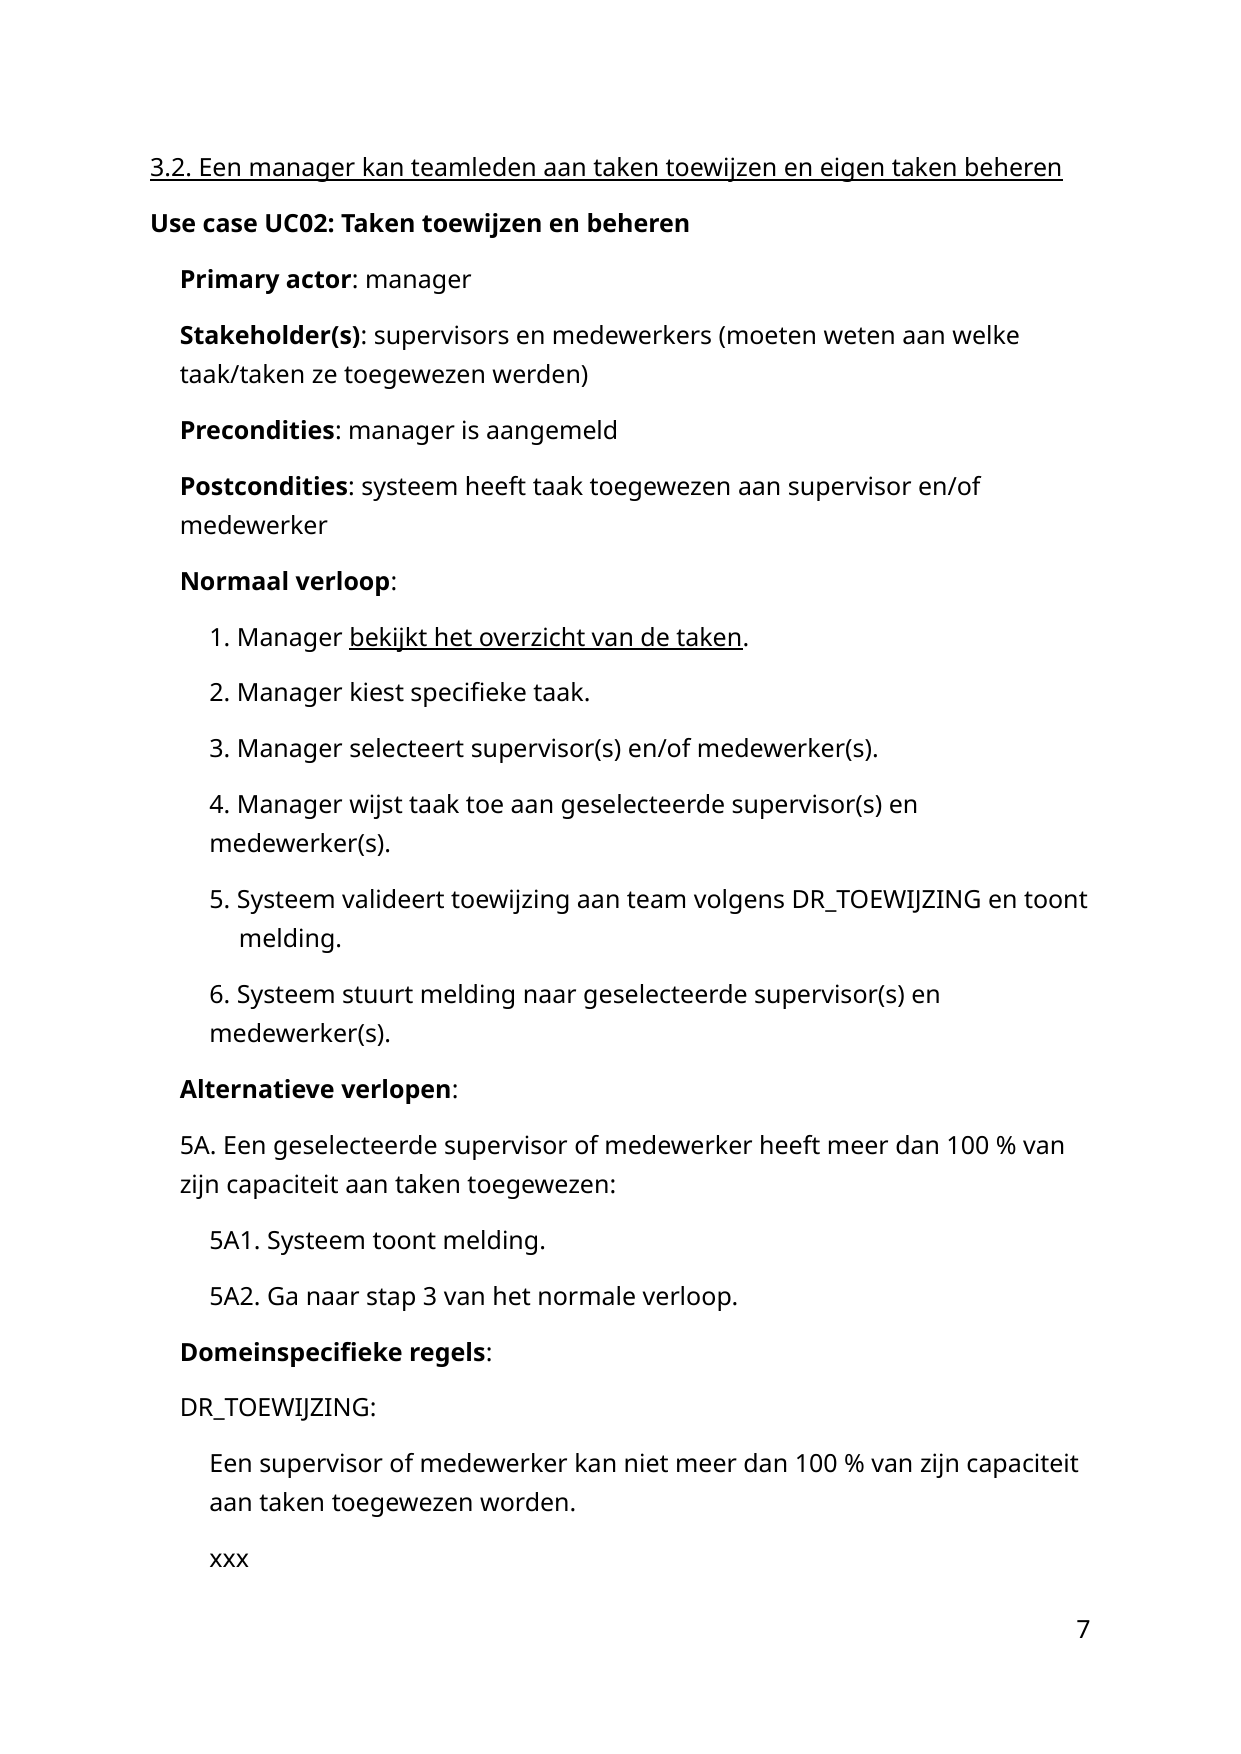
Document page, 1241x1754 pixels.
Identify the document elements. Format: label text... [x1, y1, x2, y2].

text Use case UC02: Taken toewijzen en beheren [150, 206, 1090, 240]
text 4. Manager wijst taak toe aan geselecteerde supervisor(s) en medewerker(s). [209, 787, 1090, 860]
text 5A2. Ga naar stap 3 van het normale verloop. [209, 1278, 1090, 1312]
text DR_TOEWIJZING: [179, 1390, 1090, 1424]
text 5A1. Systeem toont melding. [209, 1222, 1090, 1257]
text Precondities: manager is aangemeld [179, 412, 1090, 447]
text Domeinspecifieke regels: [179, 1334, 1090, 1368]
text Stakeholder(s): supervisors en medewerkers (moeten weten aan welke taak/taken ze toegewezen werden) [179, 317, 1090, 391]
text Postcondities: systeem heeft taak toegewezen aan supervisor en/of medewerker [179, 468, 1090, 542]
text 1. Manager bekijkt het overzicht van de taken. [209, 619, 1090, 653]
text Normaal verloop: [179, 563, 1090, 597]
text 3. Manager selecteert supervisor(s) en/of medewerker(s). [209, 731, 1090, 765]
text 5A. Een geselecteerde supervisor of medewerker heeft meer dan 100 % van zijn capaciteit aan taken toegewezen: [179, 1127, 1090, 1201]
text Alternatieve verlopen: [179, 1072, 1090, 1106]
text 6. Systeem stuurt melding naar geselecteerde supervisor(s) en medewerker(s). [209, 977, 1090, 1050]
text 2. Manager kiest specifieke taak. [209, 675, 1090, 709]
text 3.2. Een manager kan teamleden aan taken toewijzen en eigen taken beheren [150, 150, 1090, 184]
text xxx [209, 1541, 1090, 1575]
text Een supervisor of medewerker kan niet meer dan 100 % van zijn capaciteit aan taken toegewezen worden. [209, 1446, 1090, 1519]
text 5. Systeem valideert toewijzing aan team volgens DR_TOEWIJZING en toont melding. [209, 882, 1090, 955]
text Primary actor: manager [179, 262, 1090, 296]
